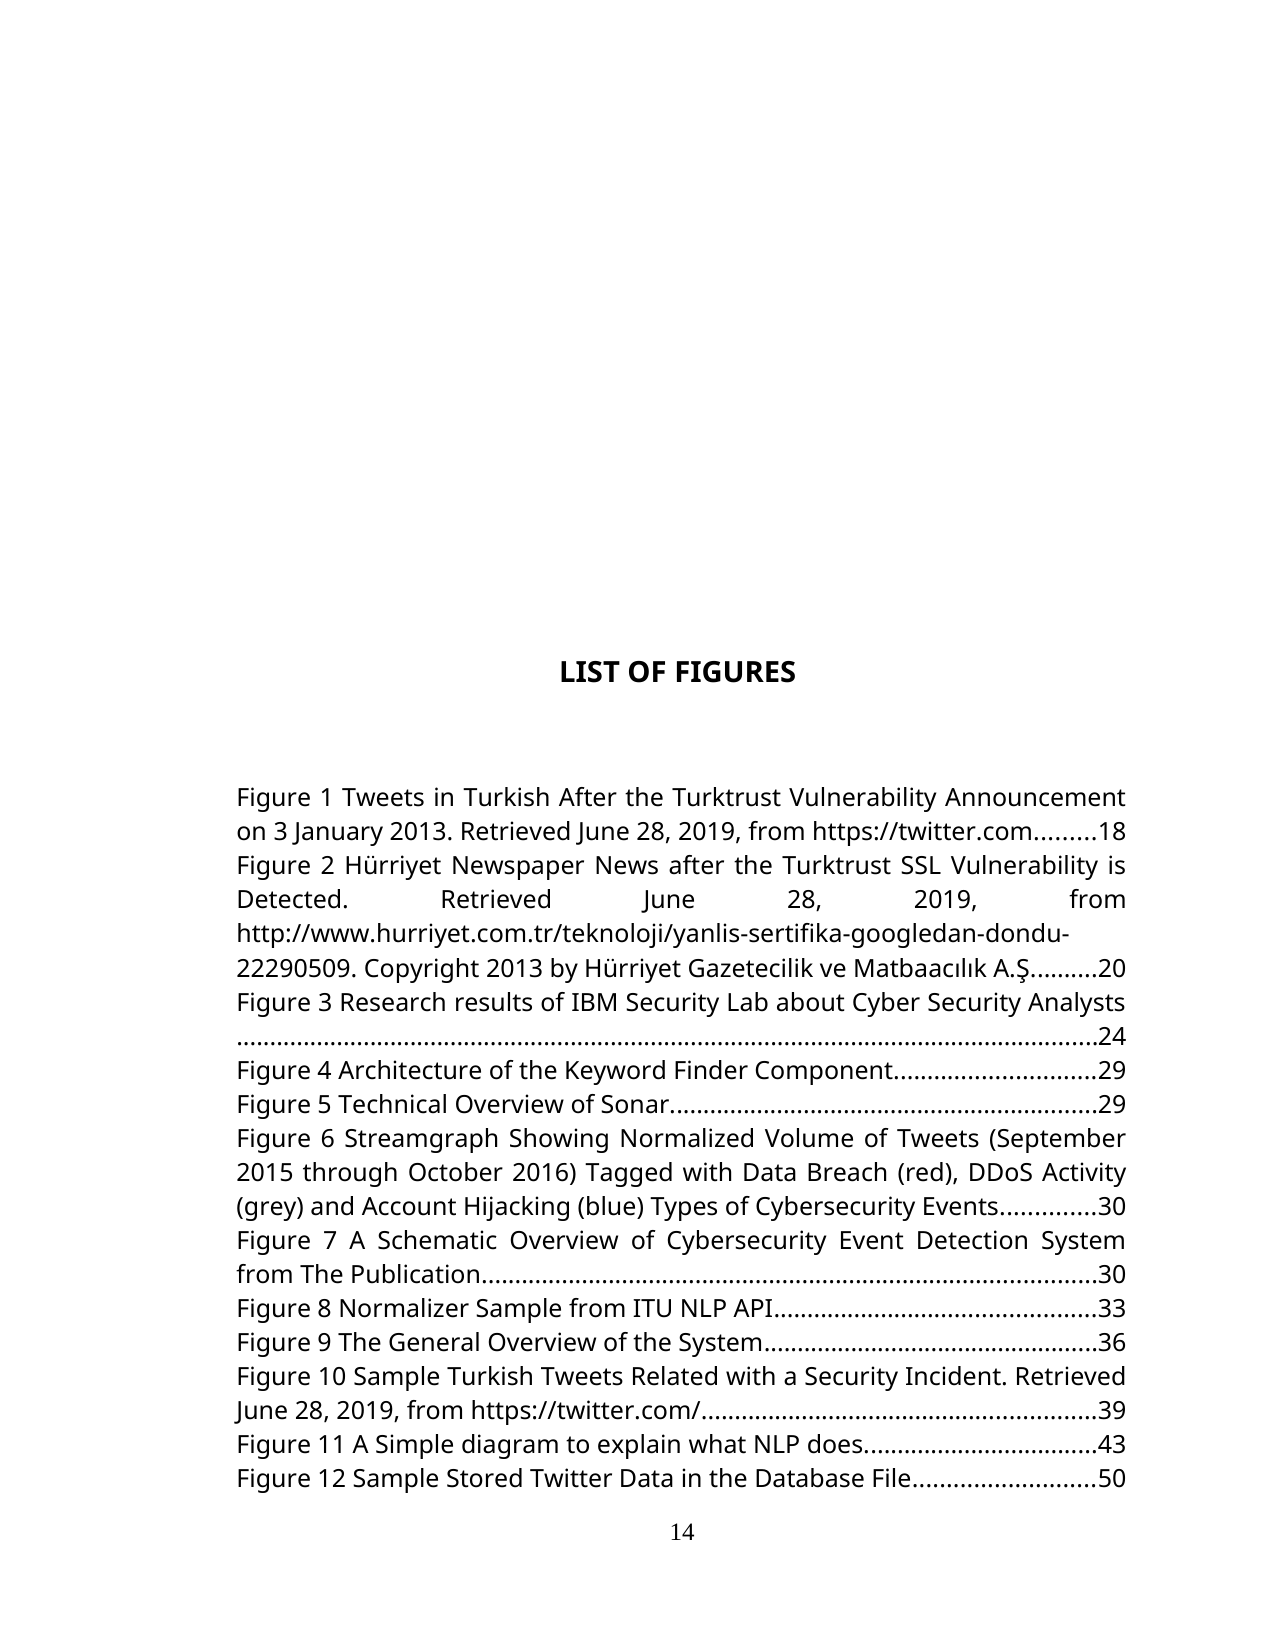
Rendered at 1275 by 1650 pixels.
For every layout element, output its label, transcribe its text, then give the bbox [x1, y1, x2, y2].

text Figure 2 Hürriyet Newspaper News after the Turktrust SSL Vulnerability is Detected. Retrieved June 28, 2019, from http://www.hurriyet.com.tr/teknoloji/yanlis-sertifika-googledan-dondu-22290509. Copyright 2013 by Hürriyet Gazetecilik ve Matbaacılık A.Ş. 20 [236, 848, 1127, 984]
text Figure 1 Tweets in Turkish After the Turktrust Vulnerability Announcement on 3 January 2013. Retrieved June 28, 2019, from https://twitter.com. 18 [236, 780, 1127, 848]
text Figure 10 Sample Turkish Tweets Related with a Security Incident. Retrieved June 28, 2019, from https://twitter.com/. 39 [236, 1359, 1127, 1427]
text Figure 4 Architecture of the Keyword Finder Component. 29 [236, 1052, 1127, 1086]
text Figure 11 A Simple diagram to explain what NLP does. 43 [236, 1427, 1127, 1461]
text Figure 7 A Schematic Overview of Cybersecurity Event Detection System from The Publication. 30 [236, 1223, 1127, 1291]
text Figure 8 Normalizer Sample from ITU NLP API 33 [236, 1291, 1127, 1325]
text Figure 9 The General Overview of the System 36 [236, 1325, 1127, 1359]
subtitle LIST OF FIGURES [259, 651, 1097, 691]
text Figure 3 Research results of IBM Security Lab about Cyber Security Analysts 24 [236, 984, 1127, 1052]
text Figure 5 Technical Overview of Sonar. 29 [236, 1086, 1127, 1121]
text Figure 12 Sample Stored Twitter Data in the Database File 50 [236, 1461, 1127, 1495]
text Figure 6 Streamgraph Showing Normalized Volume of Tweets (September 2015 through October 2016) Tagged with Data Breach (red), DDoS Activity (grey) and Account Hijacking (blue) Types of Cybersecurity Events. 30 [236, 1121, 1127, 1223]
